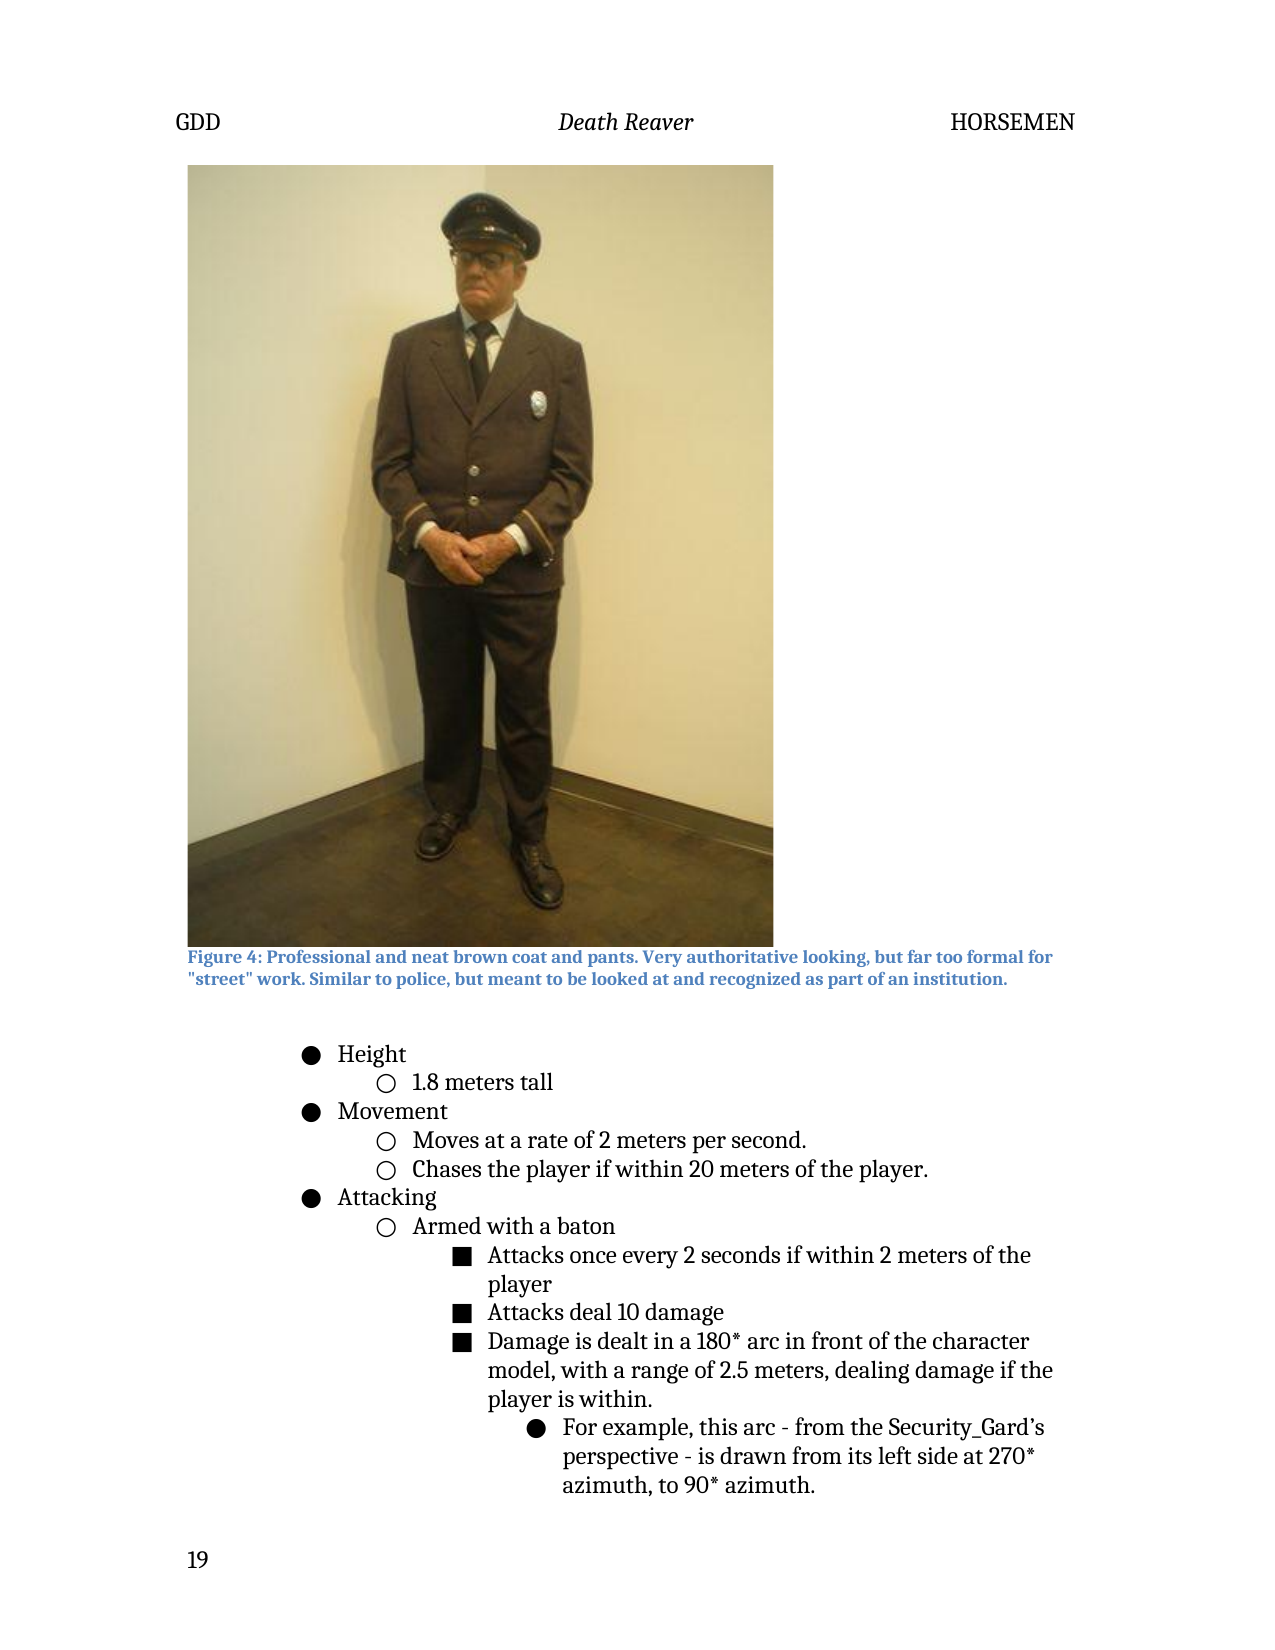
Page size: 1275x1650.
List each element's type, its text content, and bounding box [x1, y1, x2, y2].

picture [187, 165, 774, 947]
list Chases the player if within 20 meters of the player. [375, 1154, 1087, 1183]
list Moves at a rate of 2 meters per second. [375, 1126, 1087, 1154]
list Attacks deal 10 damage [450, 1298, 1087, 1327]
list Damage is dealt in a 180* arc in front of the character model, with a range of 2.5 meters, dealing damage if the player is within. [450, 1327, 1087, 1413]
list Movement [300, 1097, 1087, 1126]
list 1.8 meters tall [375, 1068, 1087, 1097]
list Height [300, 1039, 1087, 1068]
text Figure 4: Professional and neat brown coat and pants. Very authoritative looking, but far too formal for "street" work. Similar to police, but meant to be looked at and recognized as part of an institution. [187, 947, 1087, 990]
list Armed with a baton [375, 1212, 1087, 1241]
list Attacking [300, 1183, 1087, 1212]
list Attacks once every 2 seconds if within 2 meters of the player [450, 1241, 1087, 1298]
list For example, this arc - from the Security_Gard’s perspective - is drawn from its left side at 270* azimuth, to 90* azimuth. [525, 1413, 1087, 1499]
